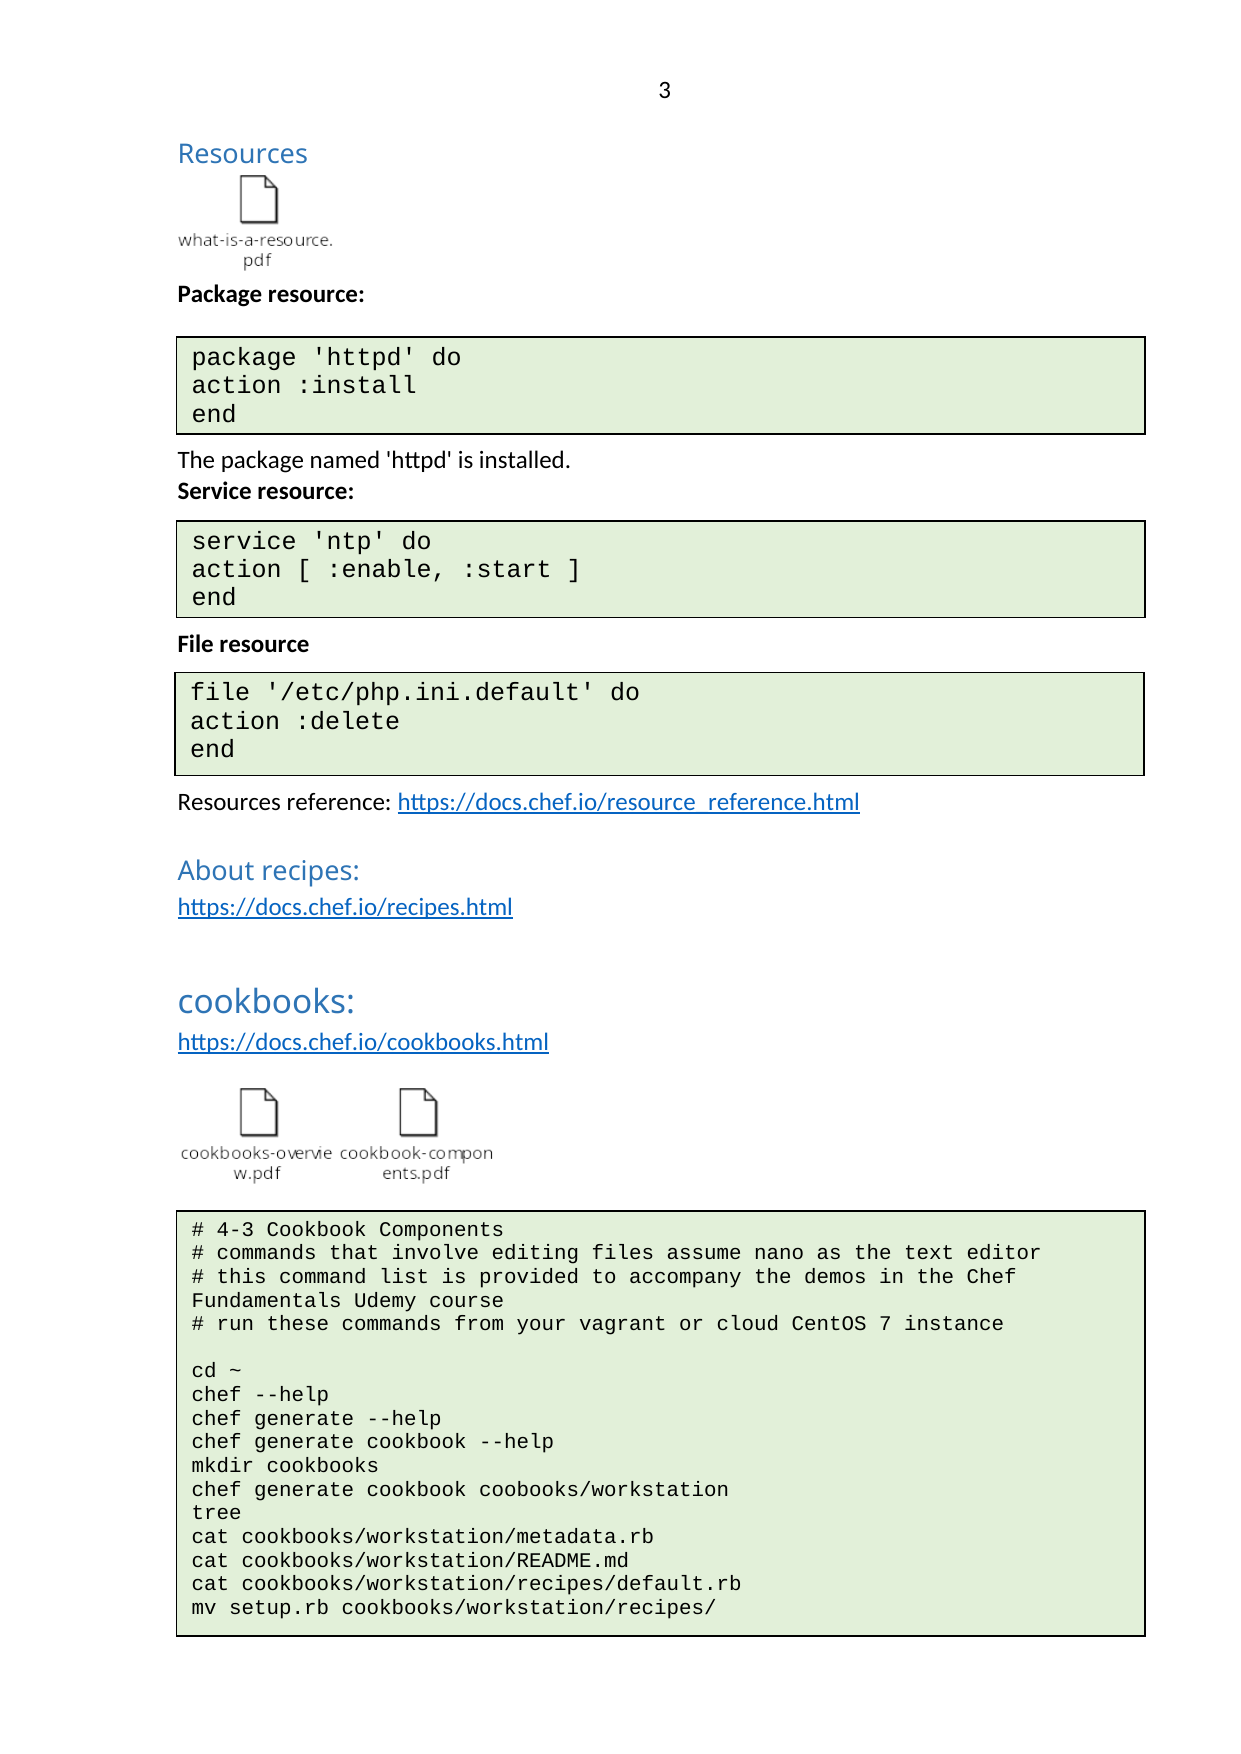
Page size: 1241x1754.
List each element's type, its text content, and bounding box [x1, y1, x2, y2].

text https://docs.chef.io/cookbooks.html [177, 1026, 1152, 1057]
text File resource [177, 506, 1152, 659]
subtitle About recipes: [177, 852, 1152, 888]
text Package resource: [177, 278, 1152, 308]
text Resources reference: https://docs.chef.io/resource_reference.html [177, 659, 1152, 817]
subtitle cookbooks: [177, 977, 1152, 1023]
text The package named 'httpd' is installed. [177, 308, 1152, 475]
text Service resource: [177, 475, 1152, 506]
text https://docs.chef.io/recipes.html [177, 891, 1152, 922]
subtitle Resources [177, 135, 1152, 172]
